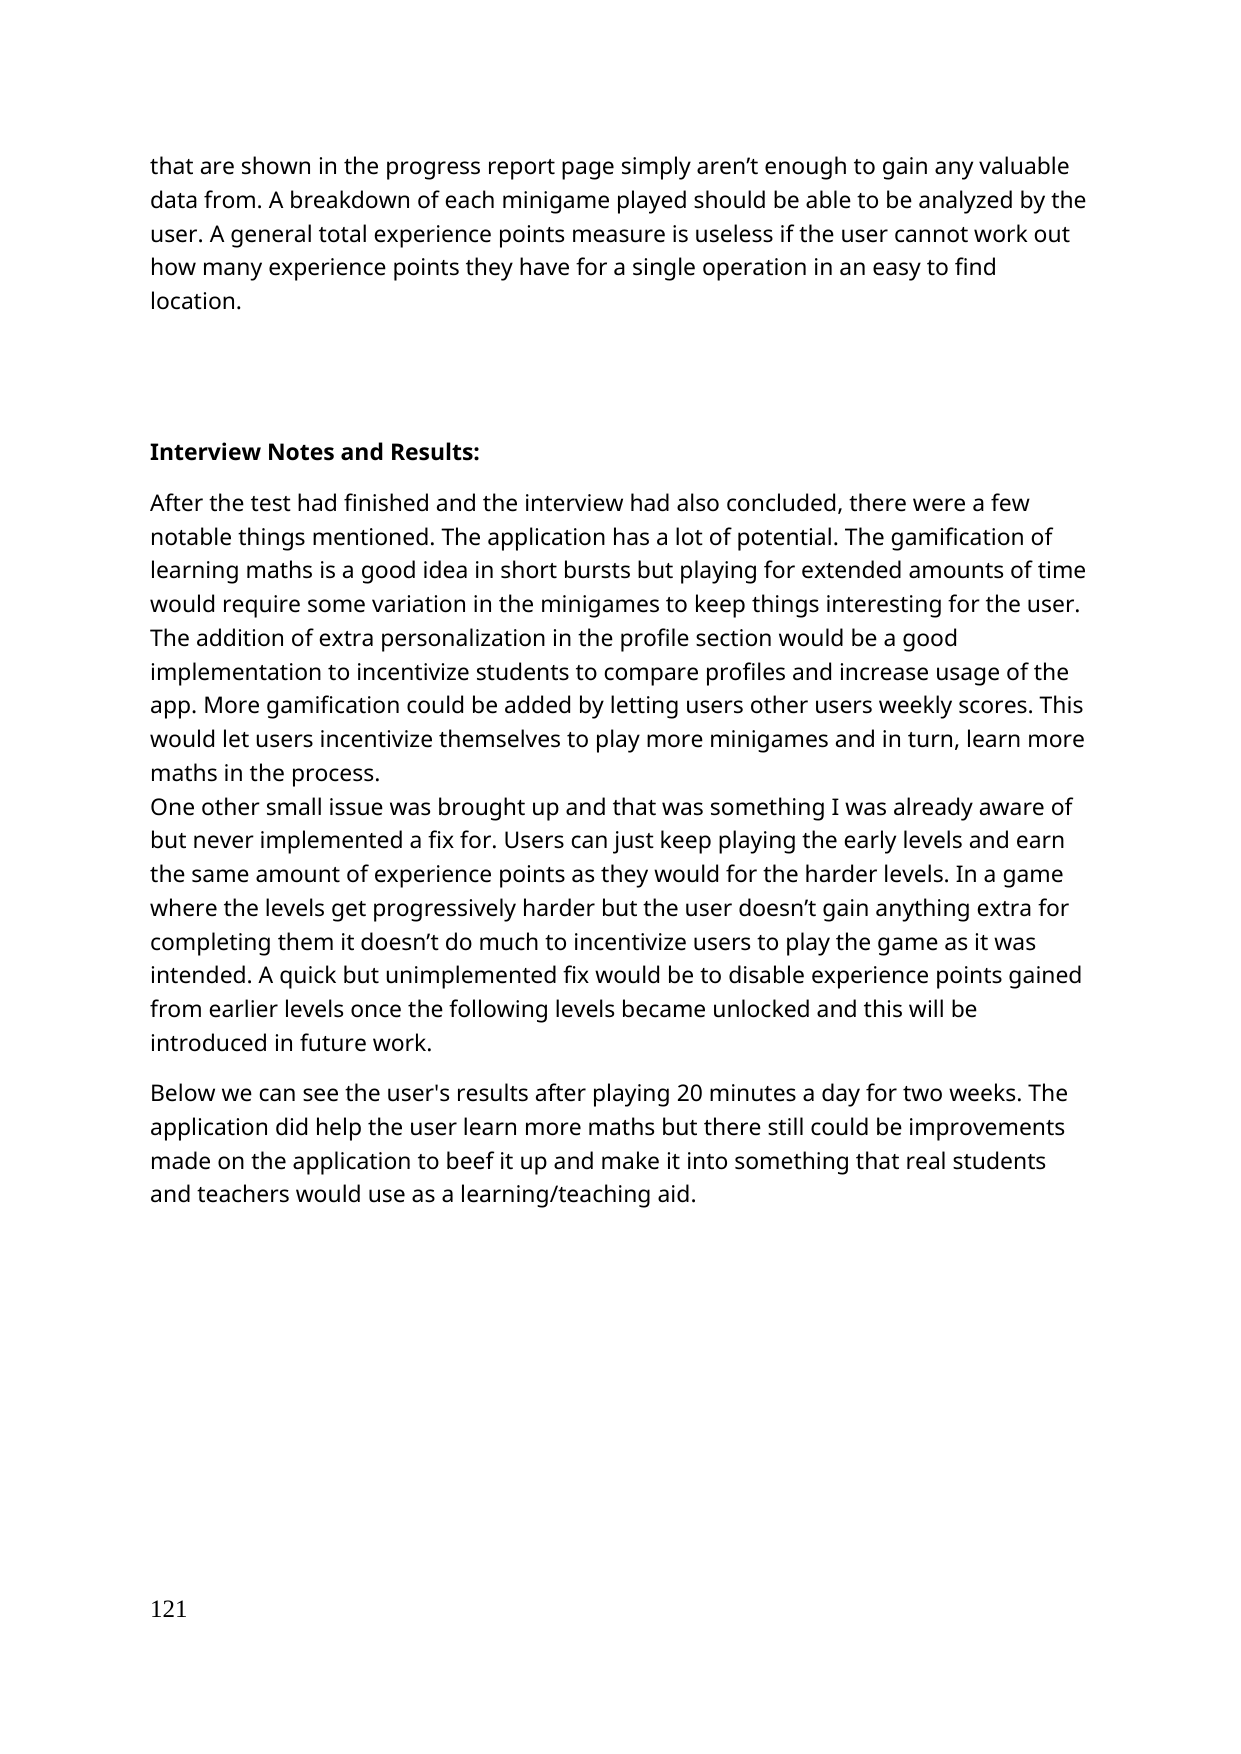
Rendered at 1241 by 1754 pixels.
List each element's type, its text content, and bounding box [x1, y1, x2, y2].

text After the test had finished and the interview had also concluded, there were a few notable things mentioned. The application has a lot of potential. The gamification of learning maths is a good idea in short bursts but playing for extended amounts of time would require some variation in the minigames to keep things interesting for the user. The addition of extra personalization in the profile section would be a good implementation to incentivize students to compare profiles and increase usage of the app. More gamification could be added by letting users other users weekly scores. This would let users incentivize themselves to play more minigames and in turn, learn more maths in the process. One other small issue was brought up and that was something I was already aware of but never implemented a fix for. Users can just keep playing the early levels and earn the same amount of experience points as they would for the harder levels. In a game where the levels get progressively harder but the user doesn’t gain anything extra for completing them it doesn’t do much to incentivize users to play the game as it was intended. A quick but unimplemented fix would be to disable experience points gained from earlier levels once the following levels became unlocked and this will be introduced in future work. [150, 487, 1090, 1058]
text Interview Notes and Results: [150, 436, 1090, 467]
text Below we can see the user's results after playing 20 minutes a day for two weeks. The application did help the user learn more maths but there still could be improvements made on the application to beef it up and make it into something that real students and teachers would use as a learning/teaching aid. [150, 1077, 1090, 1209]
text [150, 150, 1090, 316]
